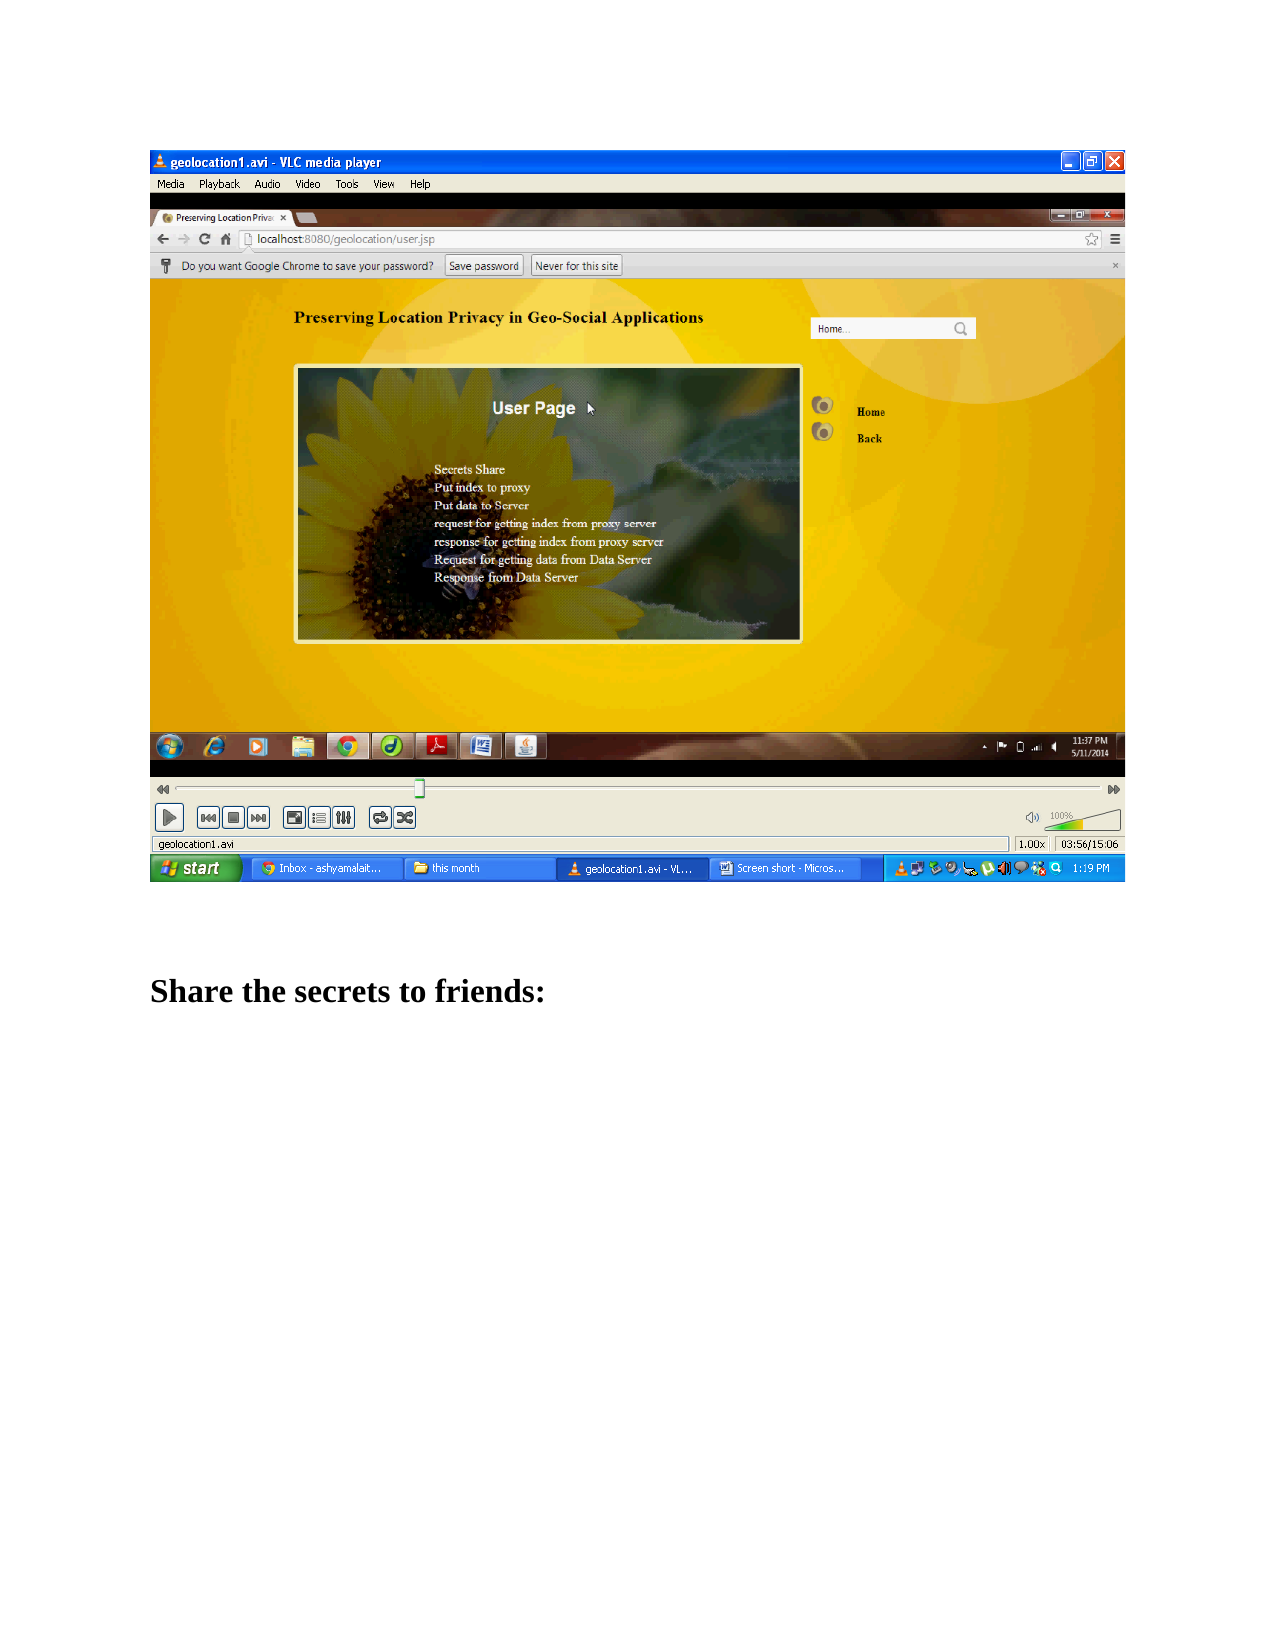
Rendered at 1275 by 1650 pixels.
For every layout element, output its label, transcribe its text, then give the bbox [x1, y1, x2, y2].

text Share the secrets to friends: [150, 971, 1125, 1010]
picture [150, 150, 1125, 882]
